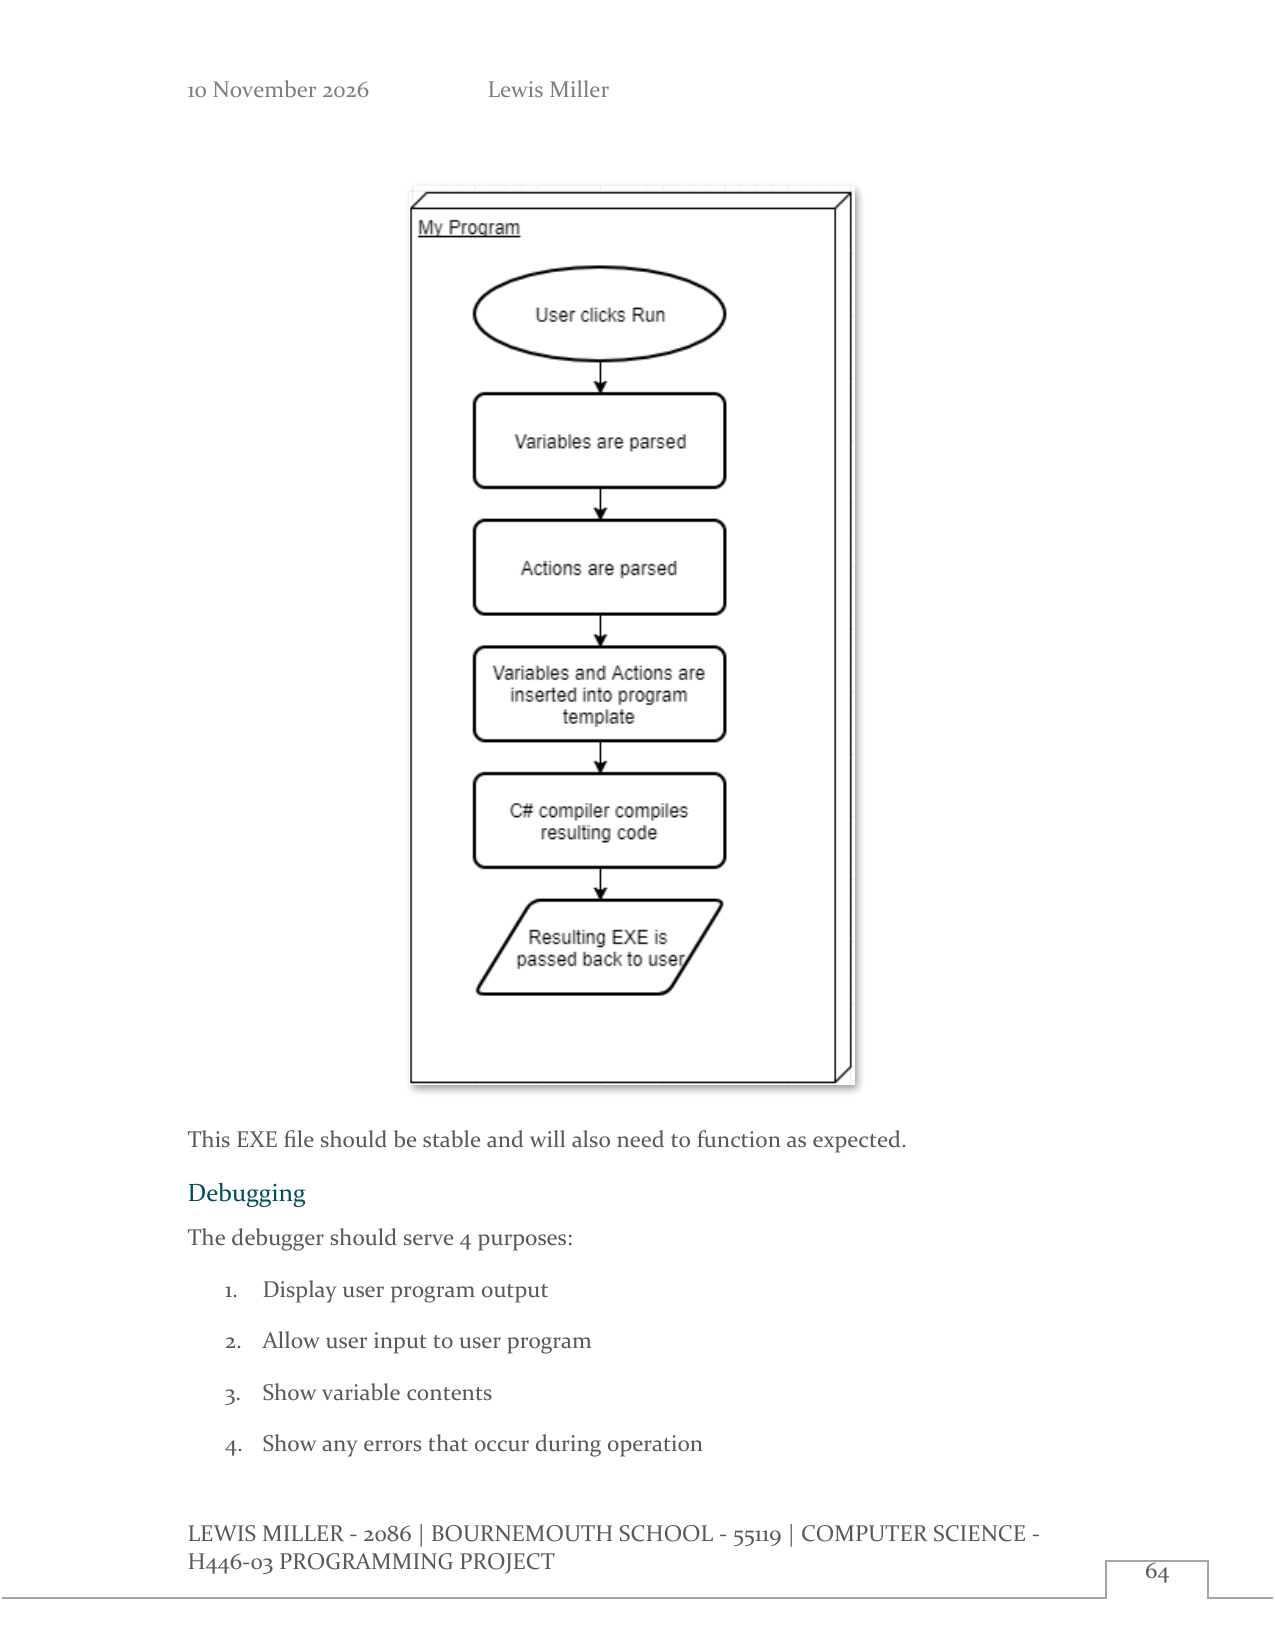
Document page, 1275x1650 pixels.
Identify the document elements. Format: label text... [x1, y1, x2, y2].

text This EXE file should be stable and will also need to function as expected. [187, 1126, 1088, 1154]
list Allow user input to user program [225, 1326, 1088, 1354]
list Show variable contents [225, 1378, 1088, 1406]
subtitle Debugging [187, 1177, 1088, 1208]
list Display user program output [225, 1275, 1088, 1303]
list Show any errors that occur during operation [225, 1429, 1088, 1457]
picture [409, 186, 855, 1085]
text The debugger should serve 4 purposes: [187, 1223, 1088, 1251]
